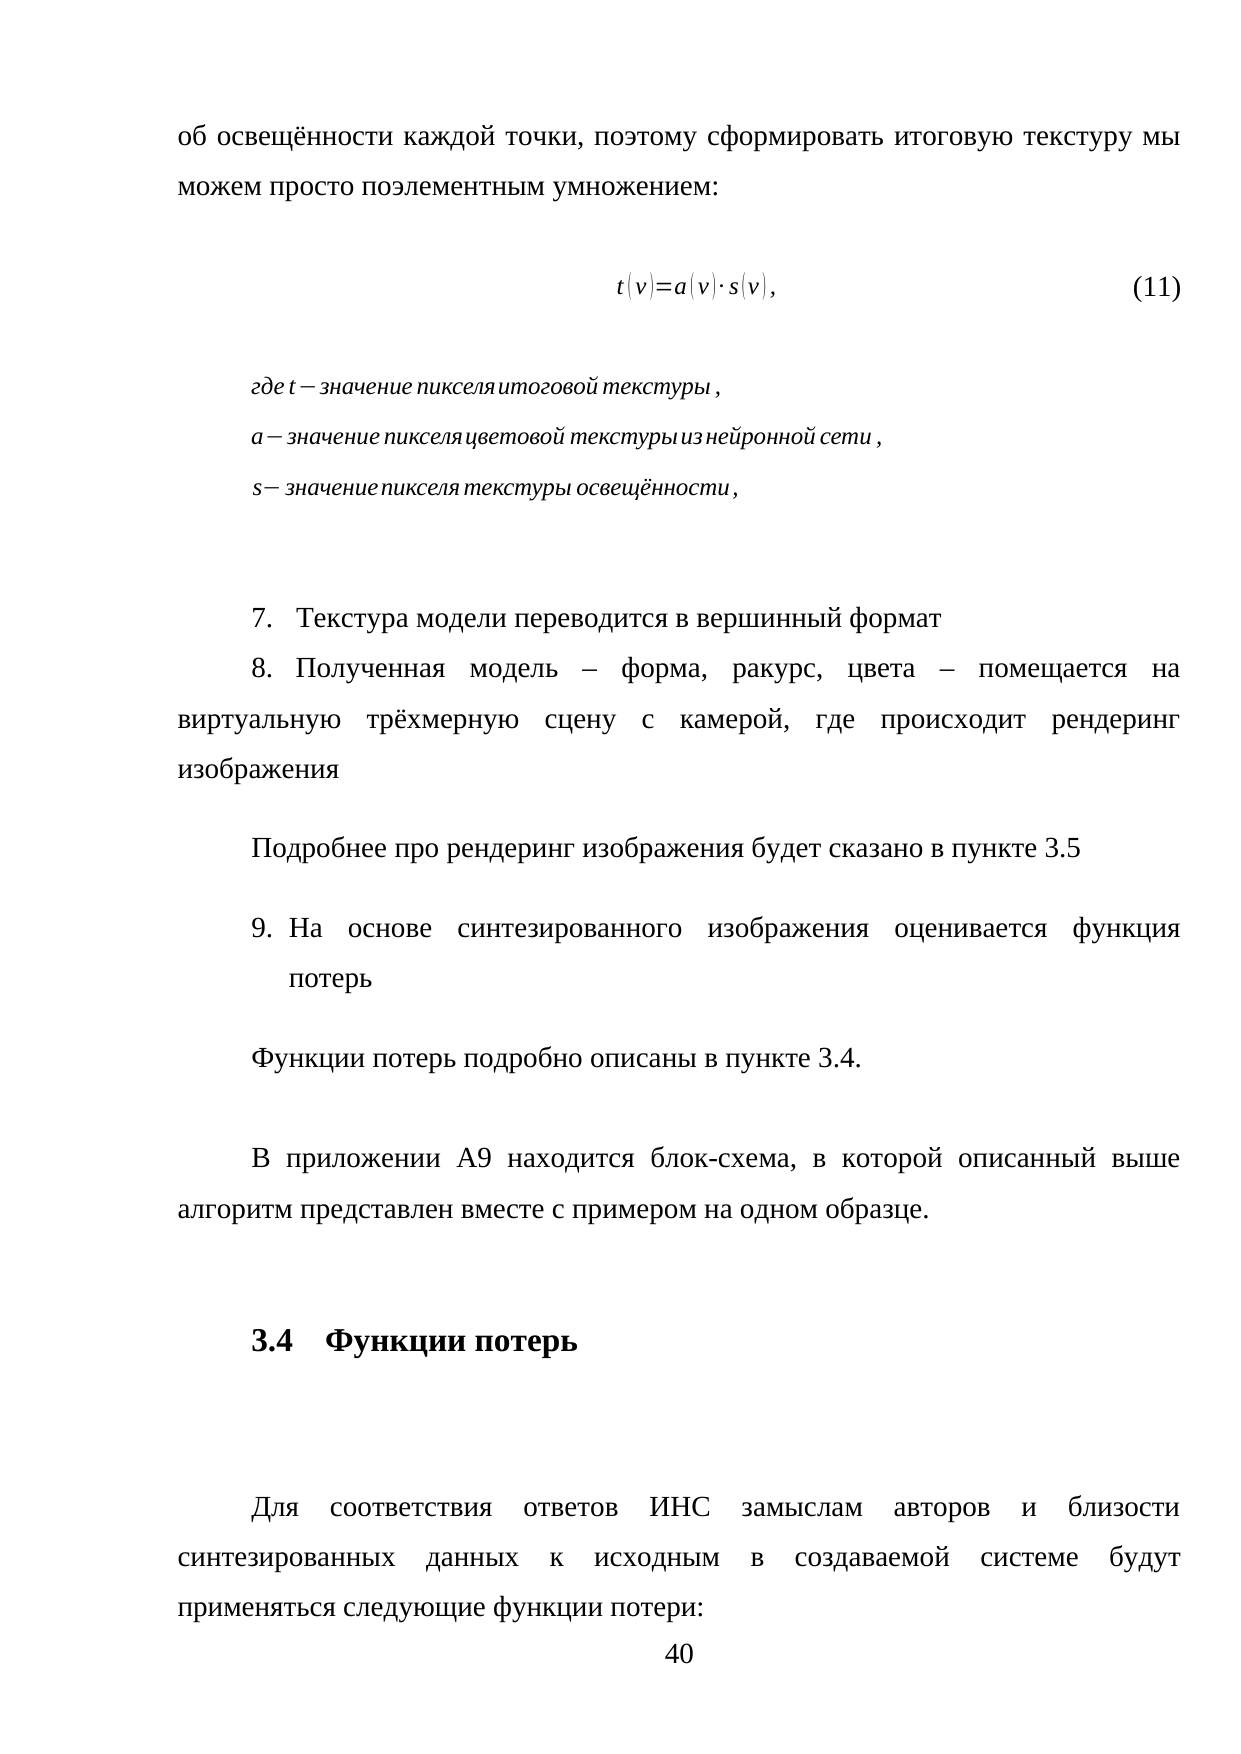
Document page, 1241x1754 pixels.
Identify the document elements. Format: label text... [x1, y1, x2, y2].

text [177, 118, 1181, 202]
text (11) [177, 269, 1181, 303]
text Подробнее про рендеринг изображения будет сказано в пункте 3.5 [177, 831, 1181, 864]
text В приложении А9 находится блок-схема, в которой описанный выше алгоритм представлен вместе с примером на одном образце. [177, 1140, 1181, 1224]
list Полученная модель – форма, ракурс, цвета – помещается на виртуальную трёхмерную сцену с камерой, где происходит рендеринг изображения [177, 650, 1181, 784]
list На основе синтезированного изображения оценивается функция потерь [251, 910, 1181, 994]
text Для соответствия ответов ИНС замыслам авторов и близости синтезированных данных к исходным в создаваемой системе будут применяться следующие функции потери: [177, 1489, 1181, 1623]
text Функции потерь подробно описаны в пункте 3.4. [251, 1040, 1181, 1073]
list Текстура модели переводится в вершинный формат [251, 600, 1181, 634]
subtitle Функции потерь [251, 1321, 1181, 1359]
